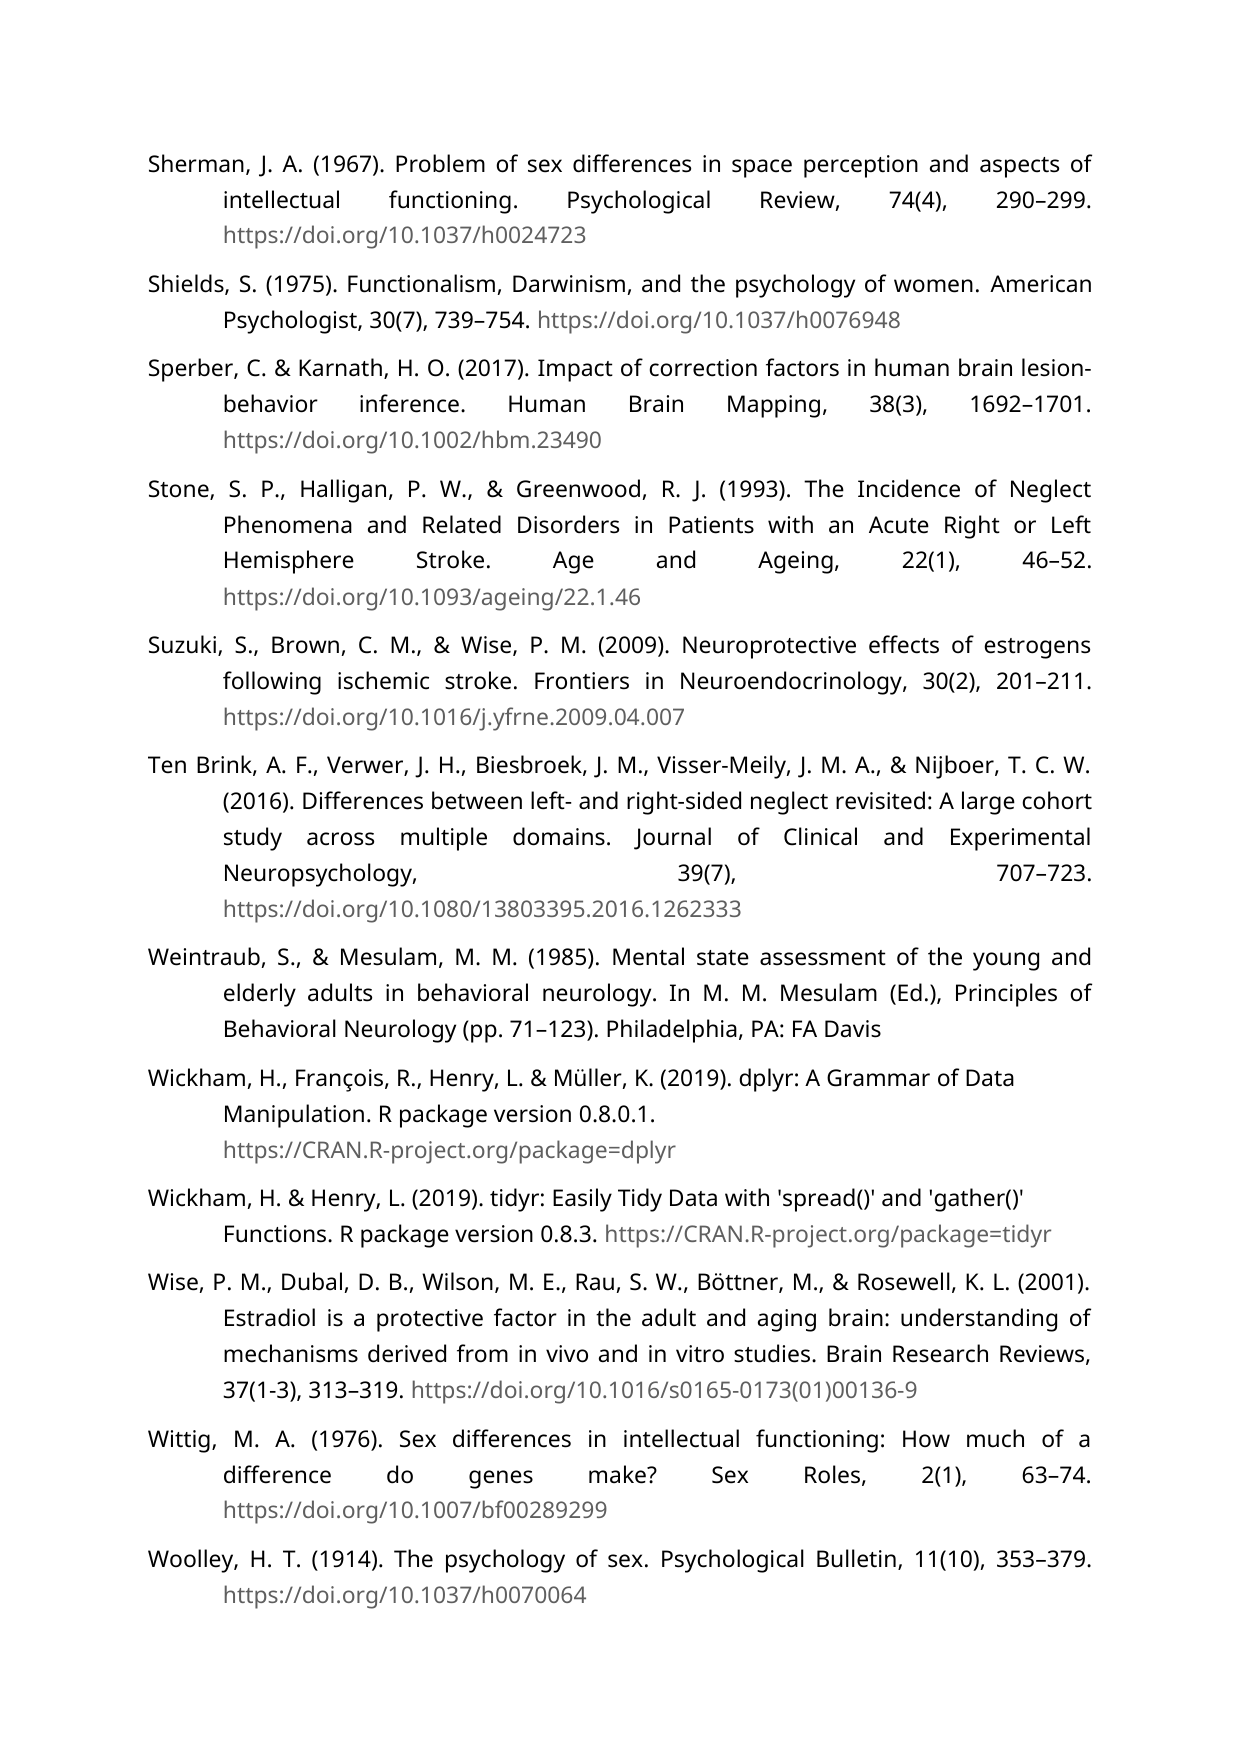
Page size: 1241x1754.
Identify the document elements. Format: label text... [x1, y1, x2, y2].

text Wickham, H. & Henry, L. (2019). tidyr: Easily Tidy Data with 'spread()' and 'gather()' Functions. R package version 0.8.3. https://CRAN.R-project.org/package=tidyr [148, 1182, 1093, 1249]
text Shields, S. (1975). Functionalism, Darwinism, and the psychology of women. American Psychologist, 30(7), 739–754. https://doi.org/10.1037/h0076948 [148, 268, 1093, 335]
text Wickham, H., François, R., Henry, L. & Müller, K. (2019). dplyr: A Grammar of Data Manipulation. R package version 0.8.0.1. https://CRAN.R-project.org/package=dplyr [148, 1062, 1093, 1165]
text Ten Brink, A. F., Verwer, J. H., Biesbroek, J. M., Visser-Meily, J. M. A., & Nijboer, T. C. W. (2016). Differences between left- and right-sided neglect revisited: A large cohort study across multiple domains. Journal of Clinical and Experimental Neuropsychology, 39(7), 707–723. https://doi.org/10.1080/13803395.2016.1262333 [148, 749, 1093, 924]
text Sherman, J. A. (1967). Problem of sex differences in space perception and aspects of intellectual functioning. Psychological Review, 74(4), 290–299. https://doi.org/10.1037/h0024723 [148, 148, 1093, 251]
text Weintraub, S., & Mesulam, M. M. (1985). Mental state assessment of the young and elderly adults in behavioral neurology. In M. M. Mesulam (Ed.), Principles of Behavioral Neurology (pp. 71–123). Philadelphia, PA: FA Davis [148, 941, 1093, 1044]
text Woolley, H. T. (1914). The psychology of sex. Psychological Bulletin, 11(10), 353–379. https://doi.org/10.1037/h0070064 [148, 1543, 1093, 1610]
text Wise, P. M., Dubal, D. B., Wilson, M. E., Rau, S. W., Böttner, M., & Rosewell, K. L. (2001). Estradiol is a protective factor in the adult and aging brain: understanding of mechanisms derived from in vivo and in vitro studies. Brain Research Reviews, 37(1-3), 313–319. https://doi.org/10.1016/s0165-0173(01)00136-9 [148, 1266, 1093, 1405]
text Wittig, M. A. (1976). Sex differences in intellectual functioning: How much of a difference do genes make? Sex Roles, 2(1), 63–74. https://doi.org/10.1007/bf00289299 [148, 1423, 1093, 1526]
text Suzuki, S., Brown, C. M., & Wise, P. M. (2009). Neuroprotective effects of estrogens following ischemic stroke. Frontiers in Neuroendocrinology, 30(2), 201–211. https://doi.org/10.1016/j.yfrne.2009.04.007 [148, 629, 1093, 732]
text Sperber, C. & Karnath, H. O. (2017). Impact of correction factors in human brain lesion-behavior inference. Human Brain Mapping, 38(3), 1692–1701. https://doi.org/10.1002/hbm.23490 [148, 352, 1093, 455]
text Stone, S. P., Halligan, P. W., & Greenwood, R. J. (1993). The Incidence of Neglect Phenomena and Related Disorders in Patients with an Acute Right or Left Hemisphere Stroke. Age and Ageing, 22(1), 46–52. https://doi.org/10.1093/ageing/22.1.46 [148, 473, 1093, 612]
